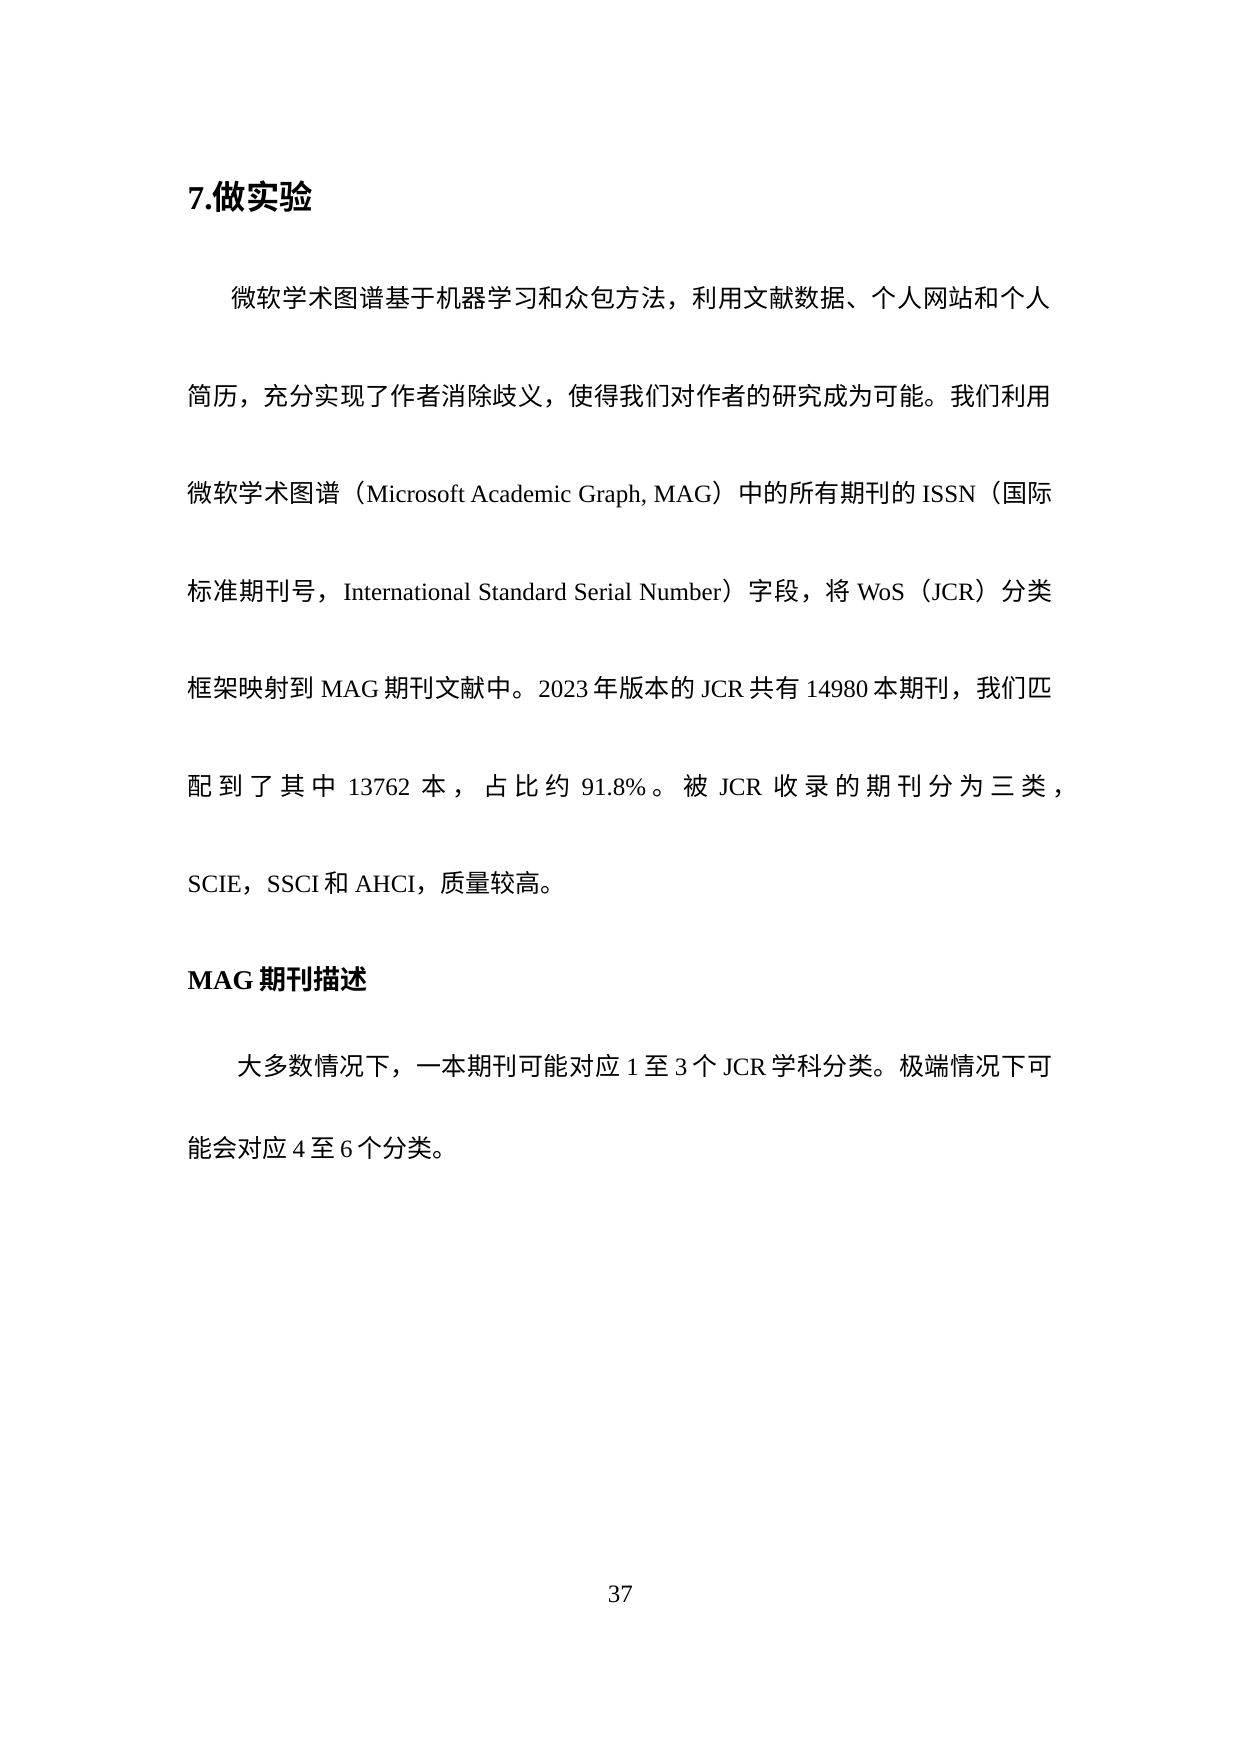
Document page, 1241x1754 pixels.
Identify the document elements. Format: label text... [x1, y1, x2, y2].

subtitle MAG期刊描述 [187, 945, 1053, 1010]
subtitle 7.做实验 [187, 162, 1053, 227]
text 微软学术图谱基于机器学习和众包方法，利用文献数据、个人网站和个人简历，充分实现了作者消除歧义，使得我们对作者的研究成为可能。我们利用微软学术图谱（Microsoft Academic Graph, MAG）中的所有期刊的ISSN（国际标准期刊号，International Standard Serial Number）字段，将WoS（JCR）分类框架映射到MAG期刊文献中。2023年版本的JCR共有14980本期刊，我们匹配到了其中13762本，占比约91.8%。被JCR收录的期刊分为三类，SCIE，SSCI和AHCI，质量较高。 [187, 264, 1053, 914]
text 大多数情况下，一本期刊可能对应1至3个JCR学科分类。极端情况下可能会对应4至6个分类。 [187, 1032, 1053, 1179]
